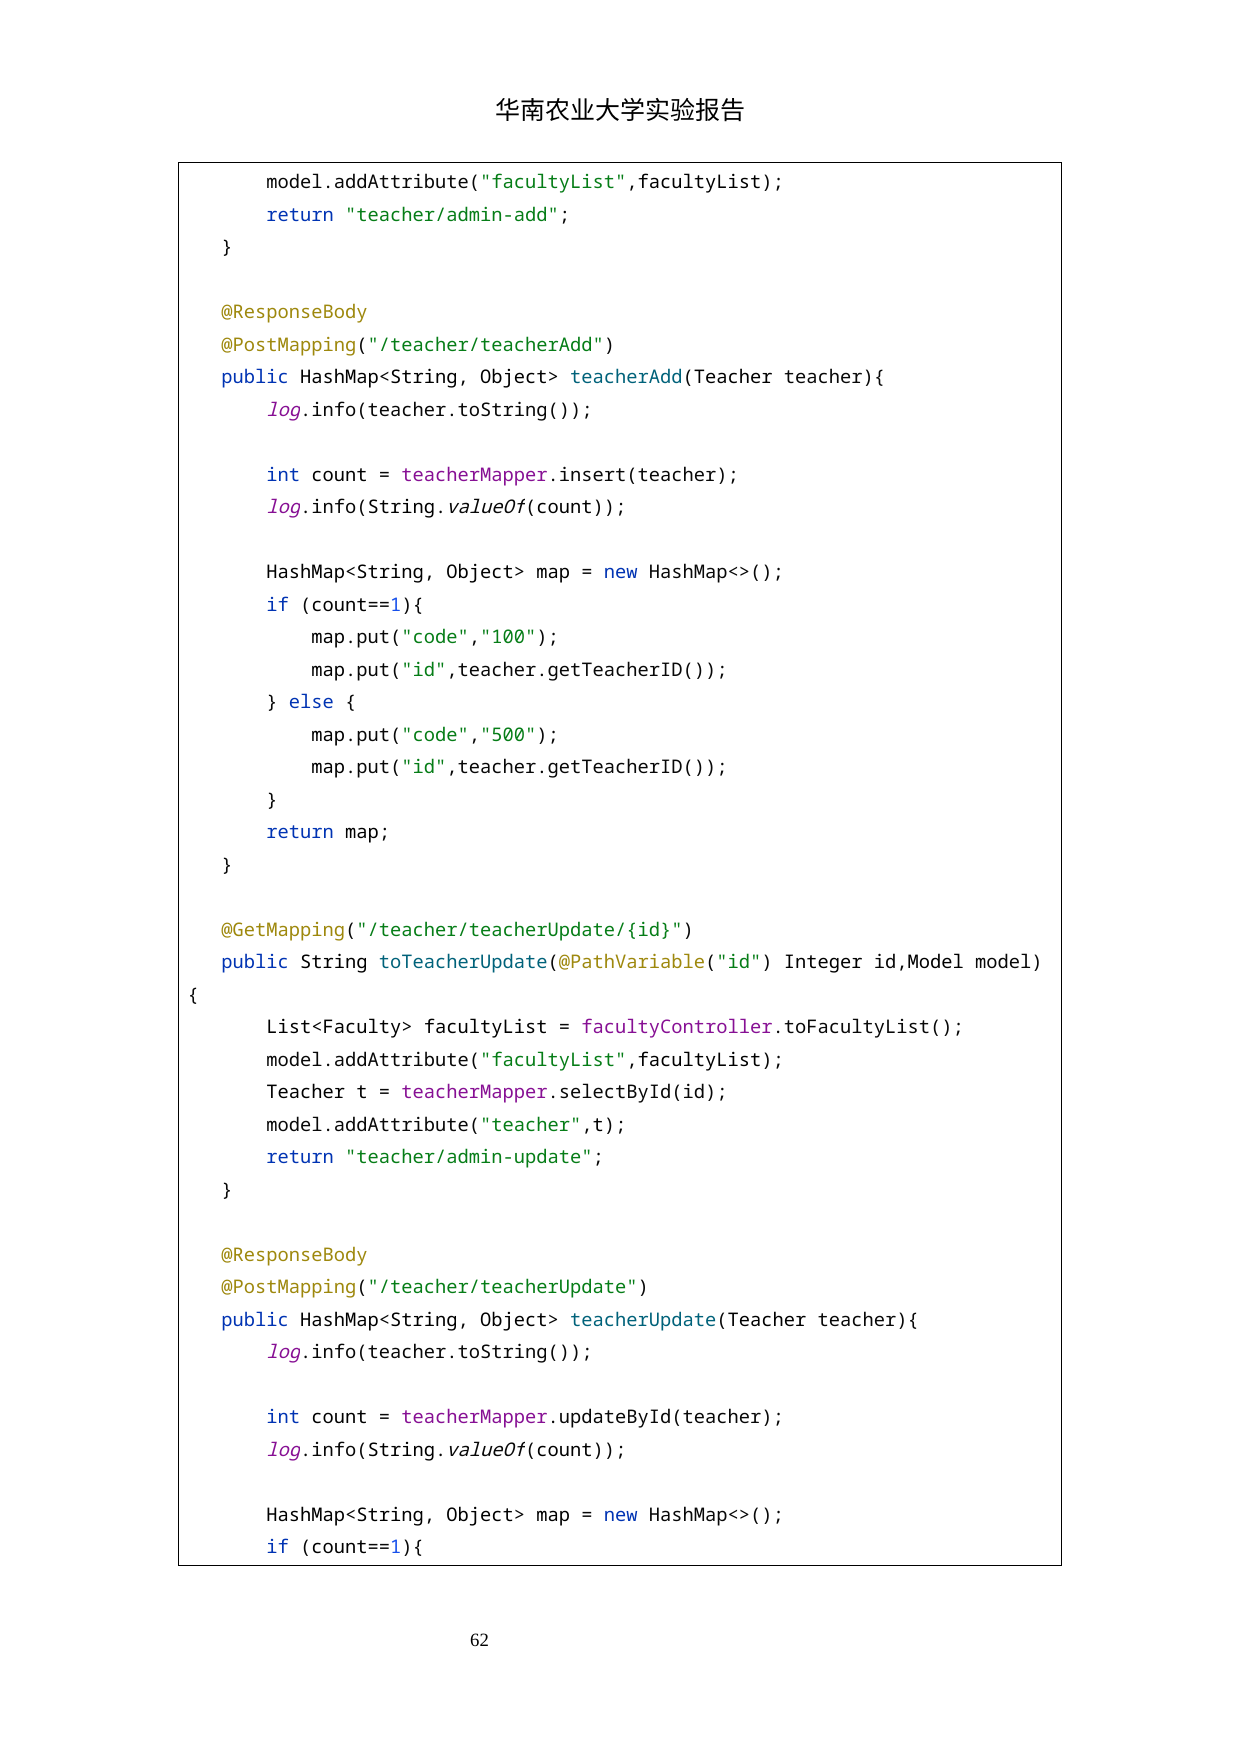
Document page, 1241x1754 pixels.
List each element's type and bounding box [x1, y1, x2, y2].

text [179, 163, 1061, 1565]
